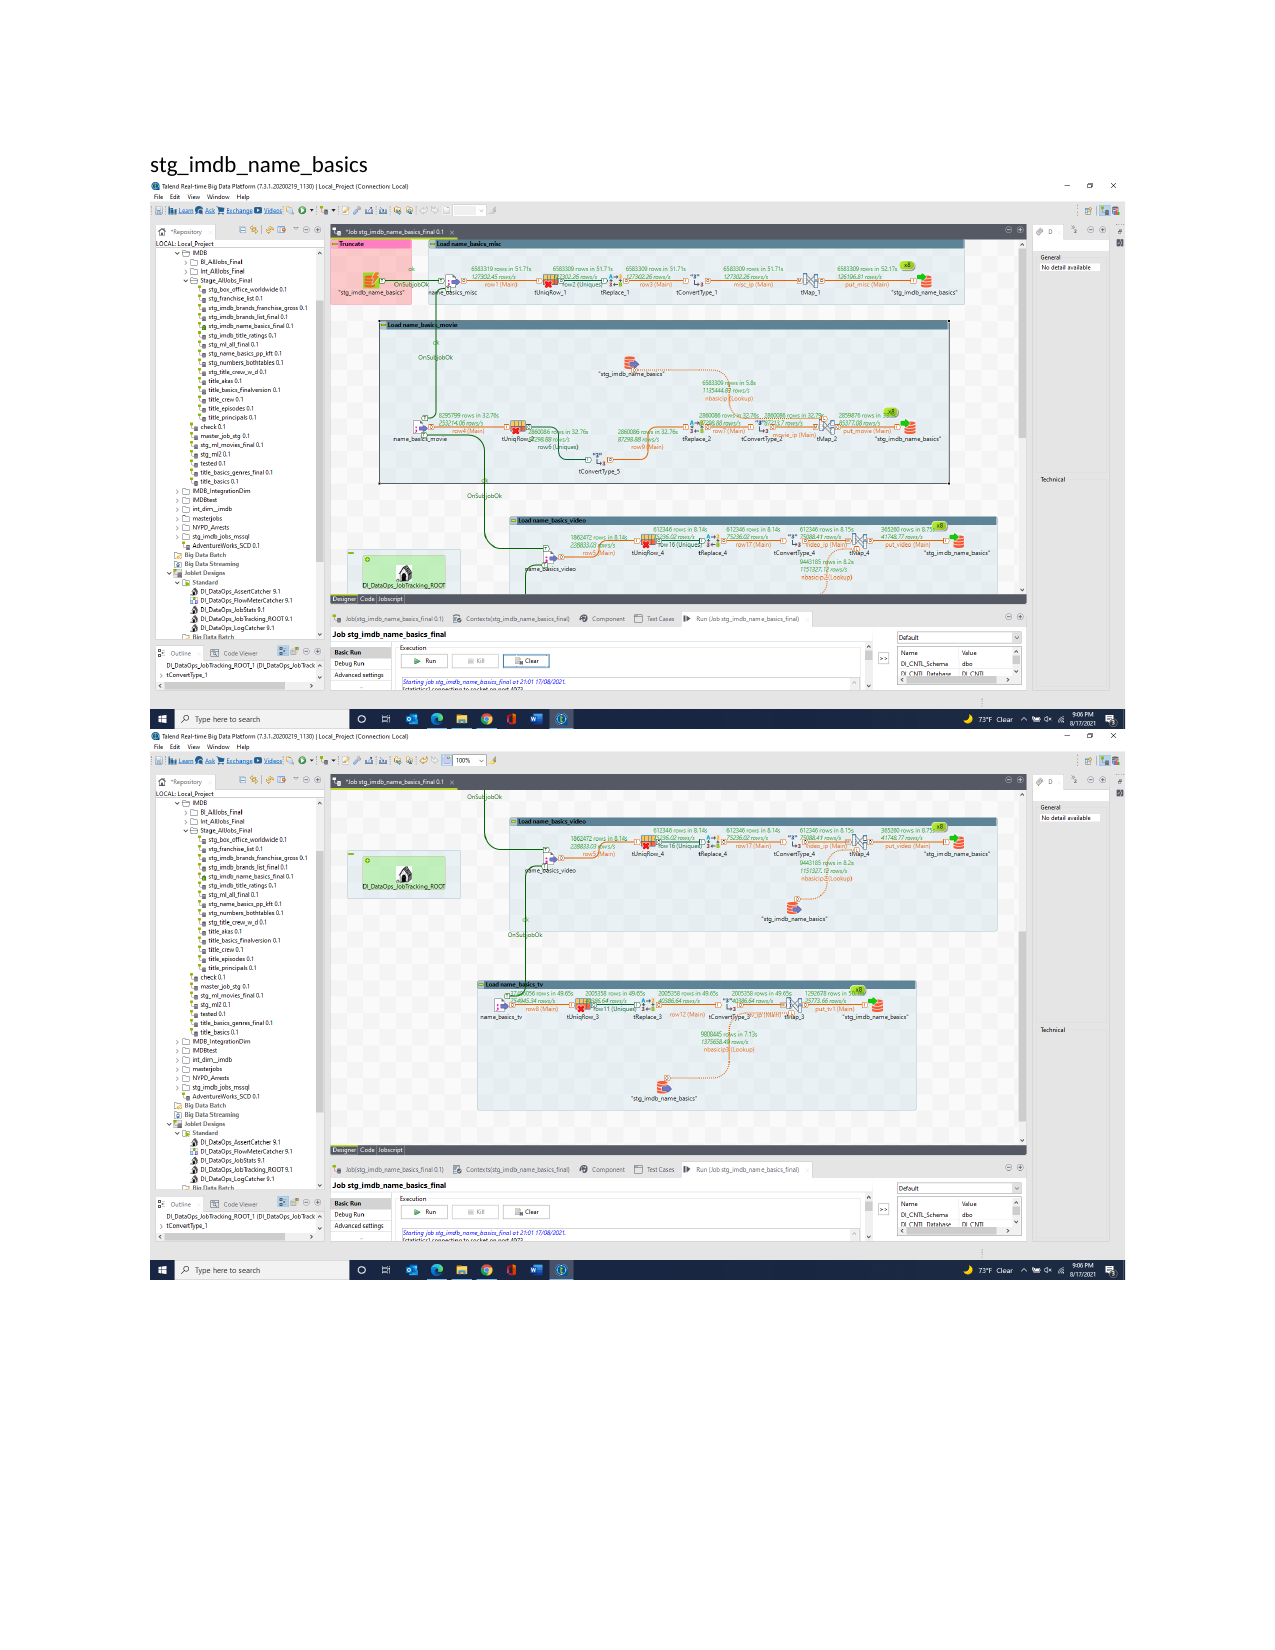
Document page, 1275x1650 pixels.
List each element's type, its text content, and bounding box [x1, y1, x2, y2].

picture [150, 180, 1125, 729]
text stg_imdb_name_basics [150, 150, 1125, 180]
picture [150, 730, 1125, 1280]
